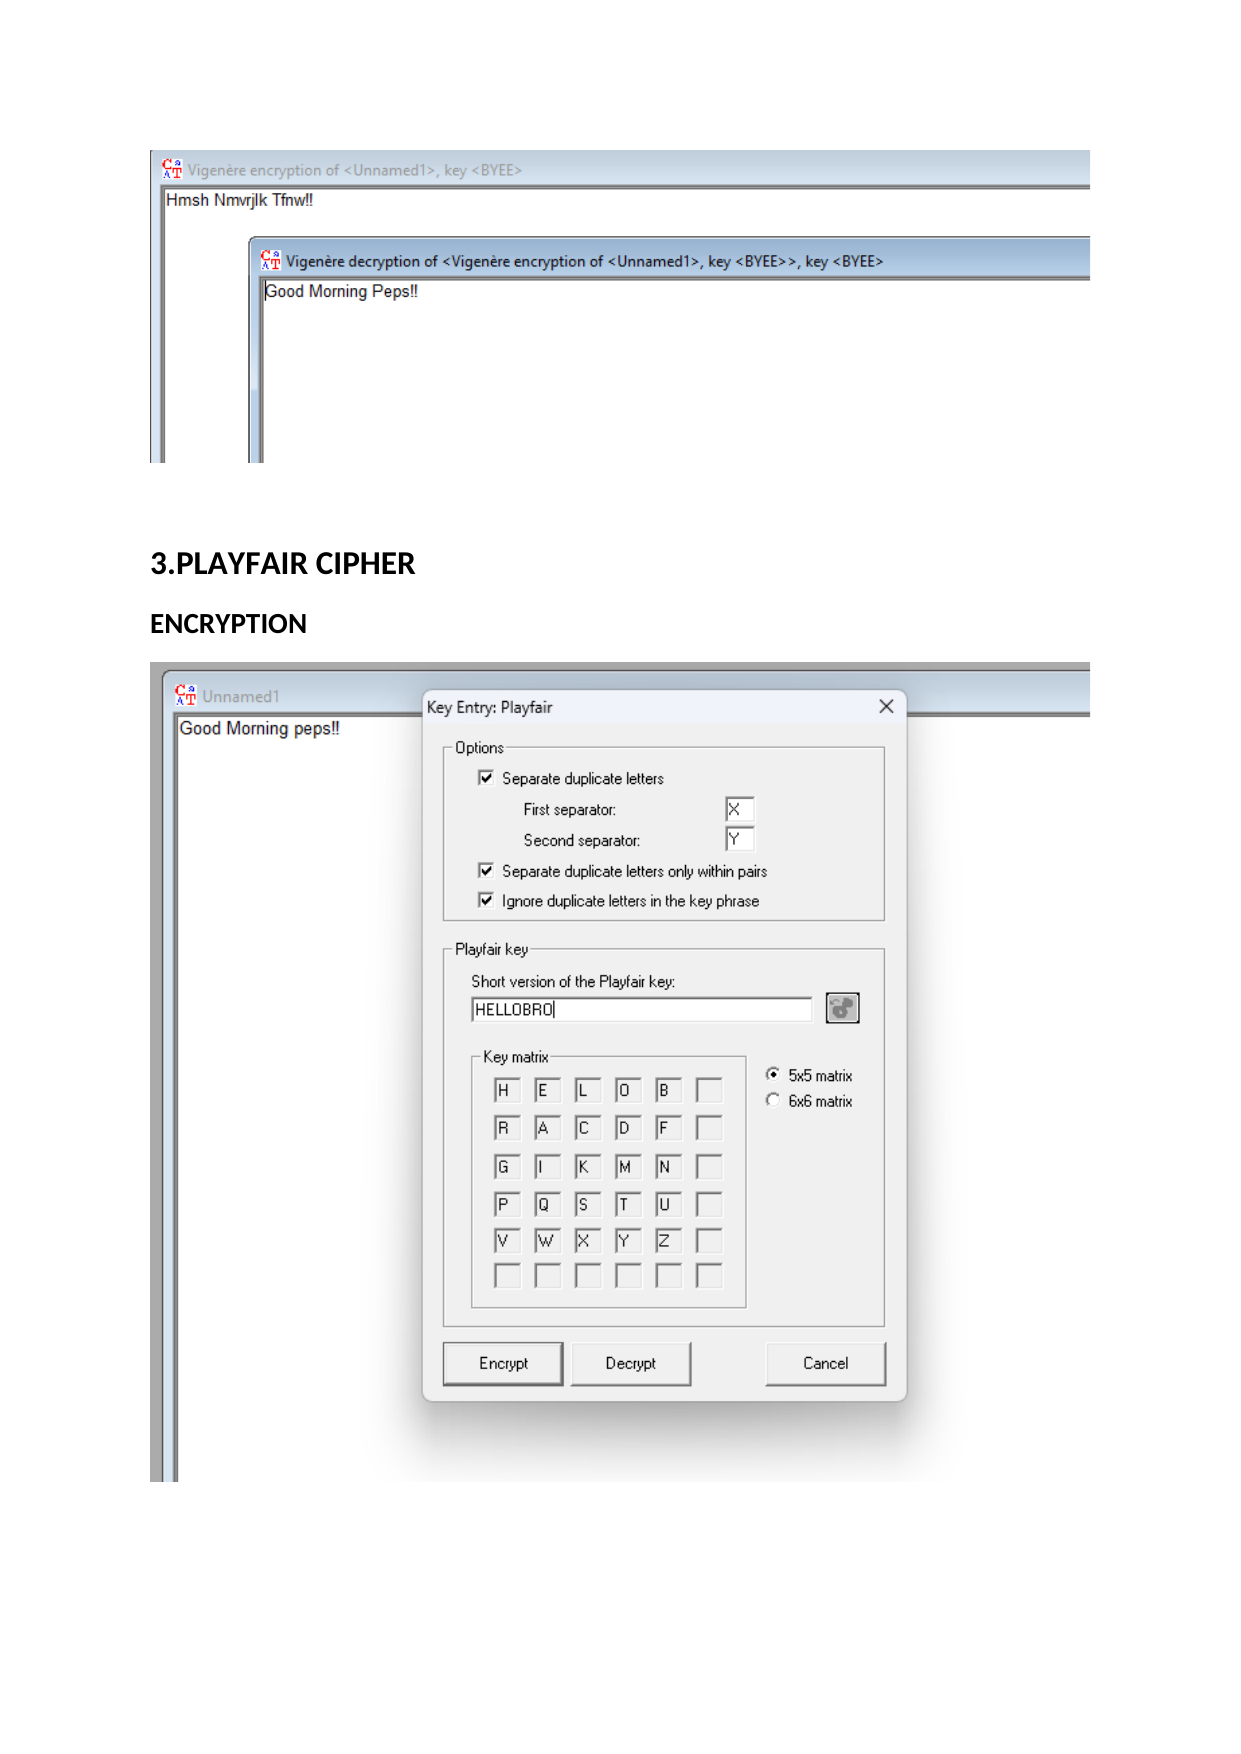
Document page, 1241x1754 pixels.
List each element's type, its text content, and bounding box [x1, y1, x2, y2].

picture [150, 662, 1091, 1482]
text ENCRYPTION [150, 605, 1090, 641]
picture [150, 150, 1091, 463]
text 3.PLAYFAIR CIPHER [150, 542, 1090, 582]
